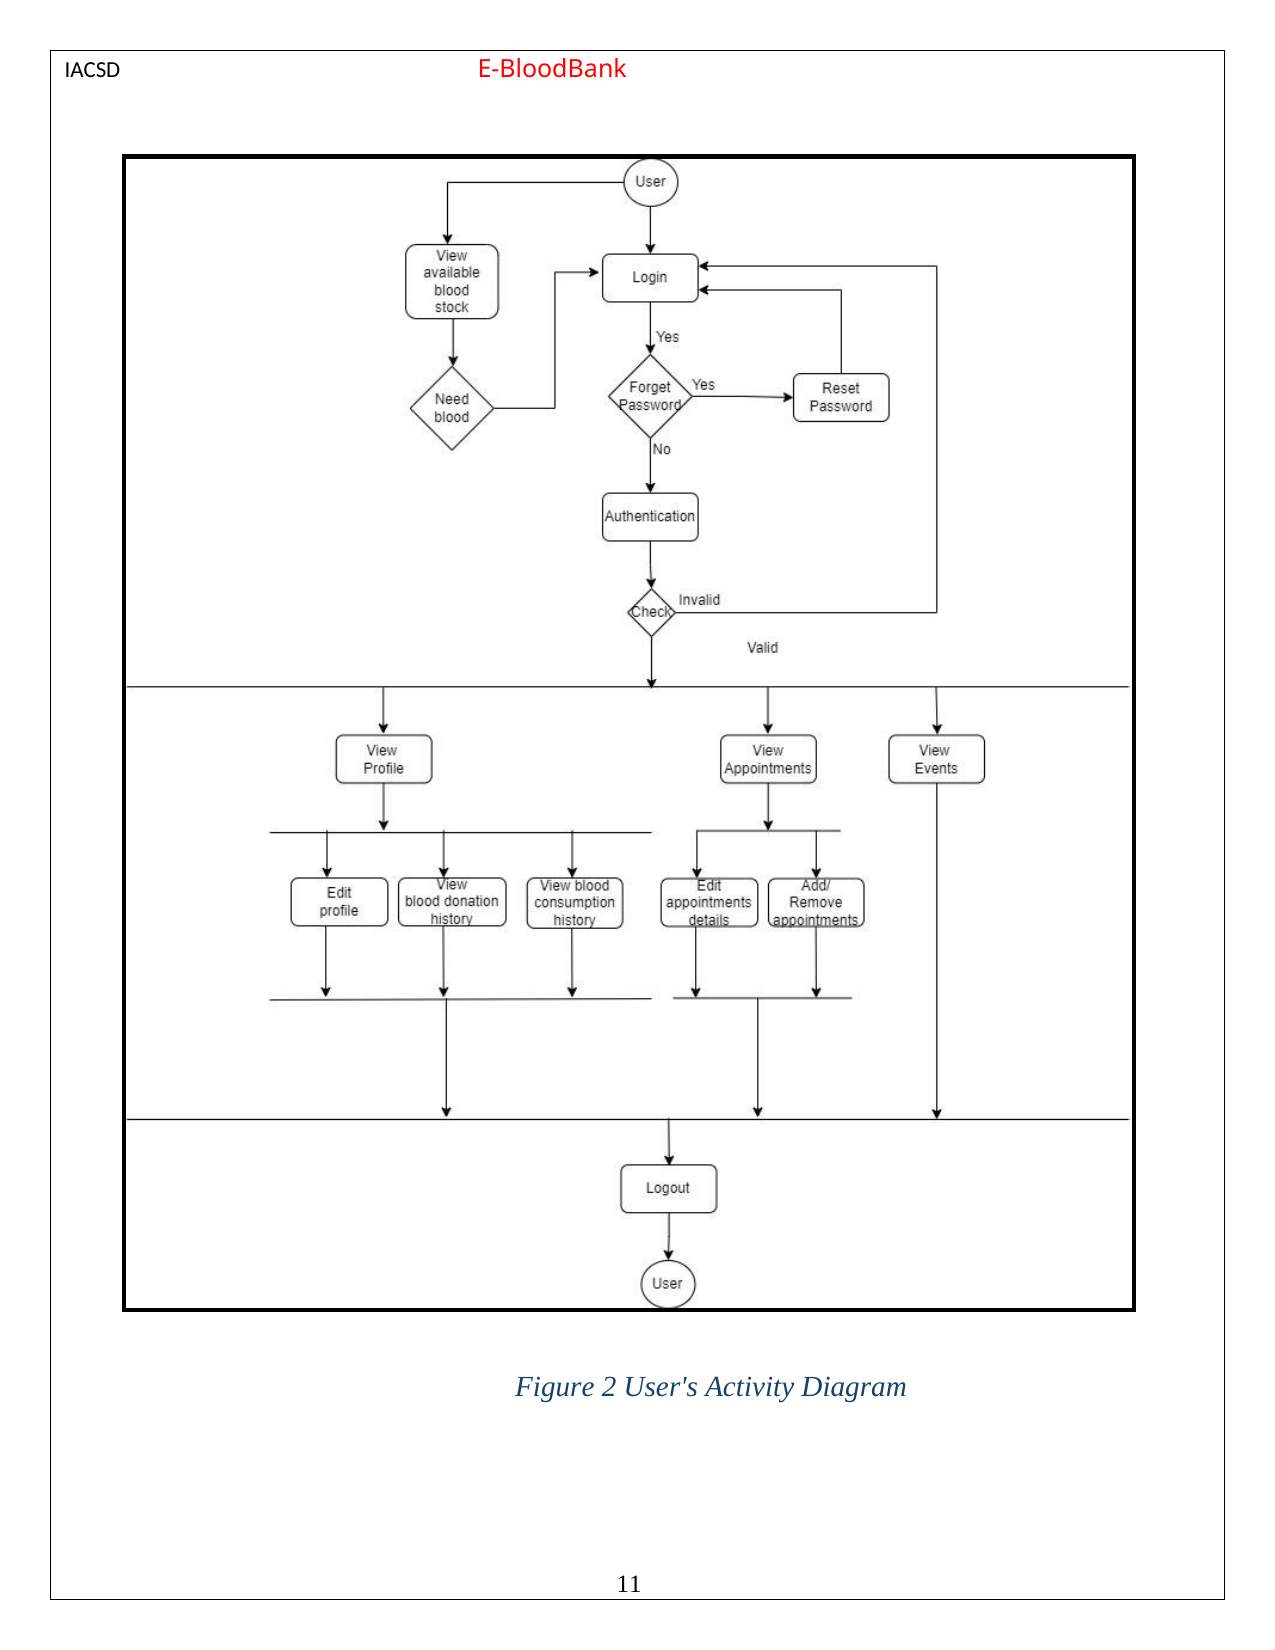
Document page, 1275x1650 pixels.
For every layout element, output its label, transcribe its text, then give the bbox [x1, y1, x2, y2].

picture [126, 159, 1132, 1308]
text Figure 2 User's Activity Diagram [133, 1369, 1111, 1402]
